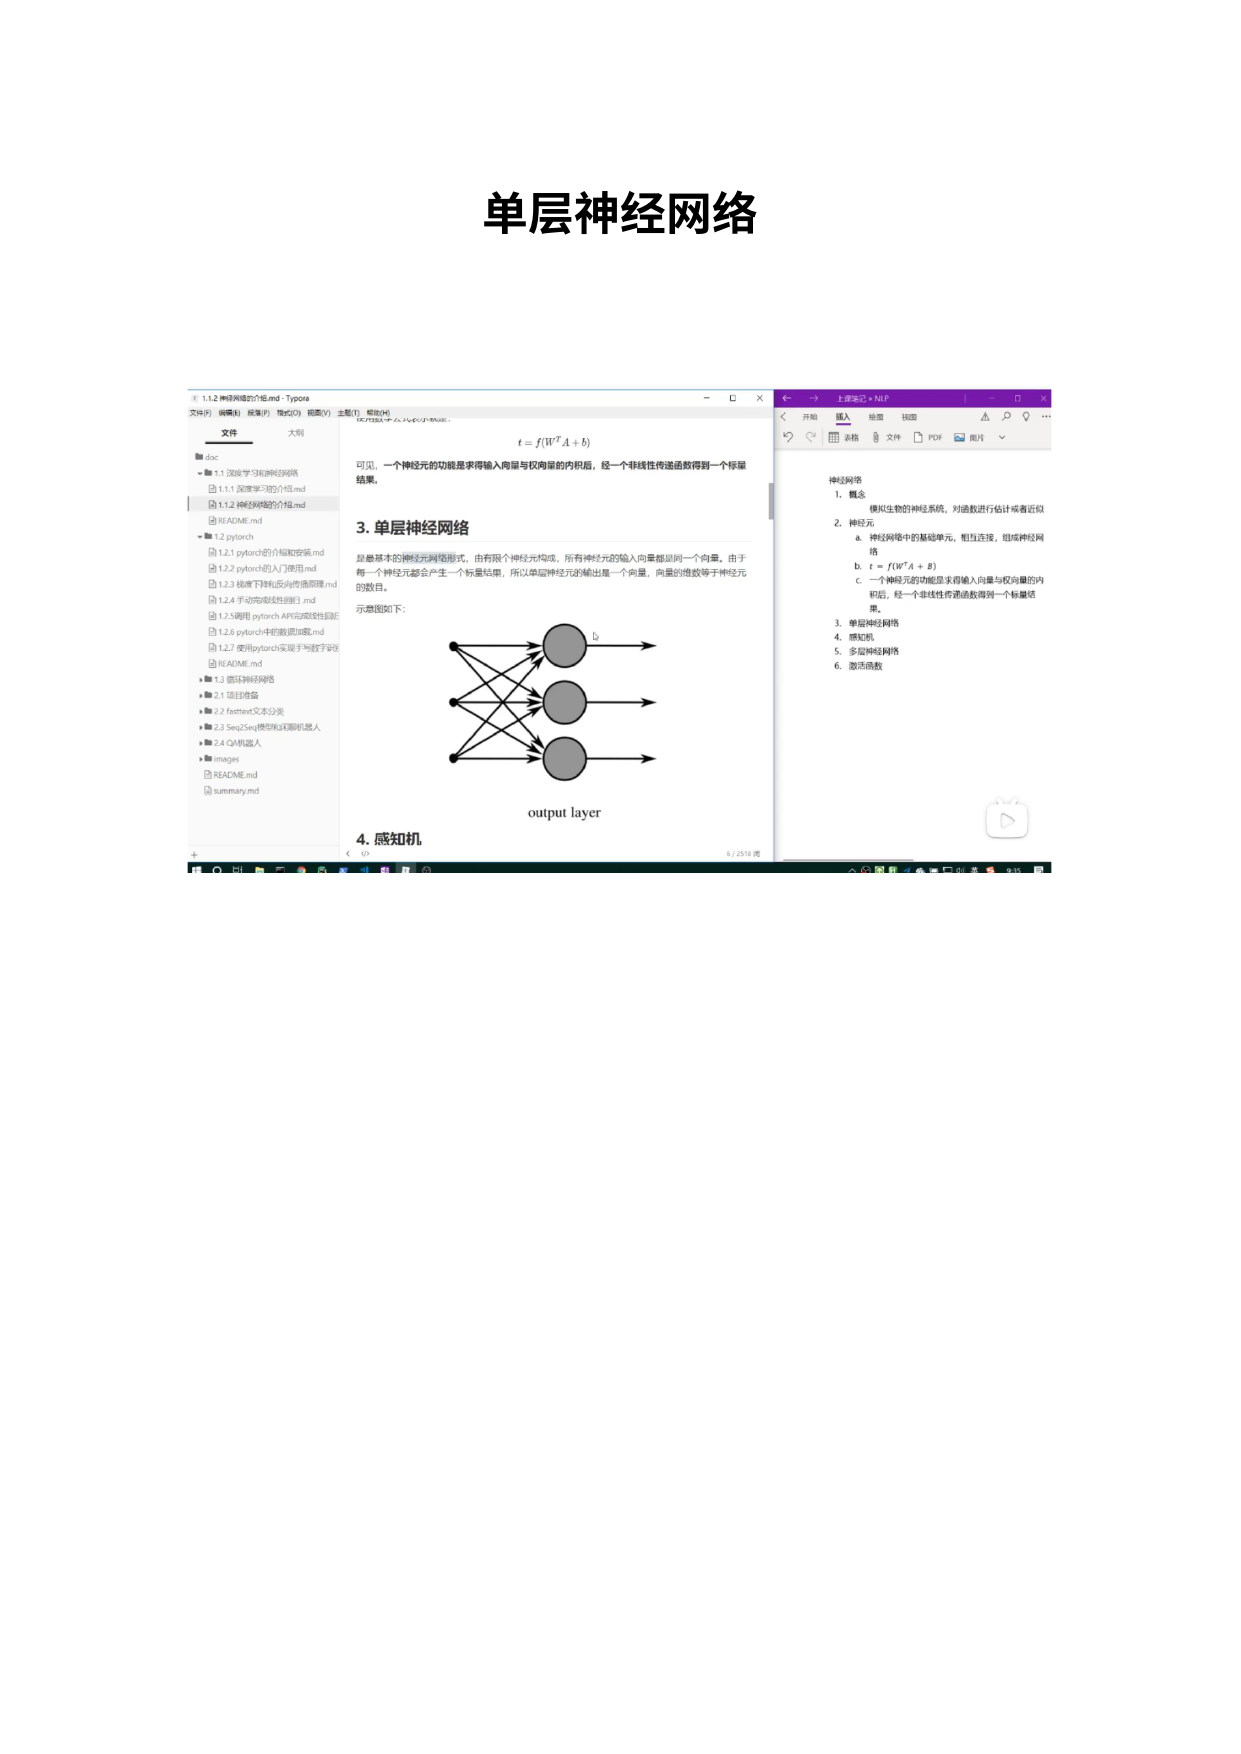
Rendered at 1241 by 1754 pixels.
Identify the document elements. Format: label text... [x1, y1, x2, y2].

picture [187, 386, 1052, 873]
subtitle 单层神经网络 [187, 162, 1053, 259]
